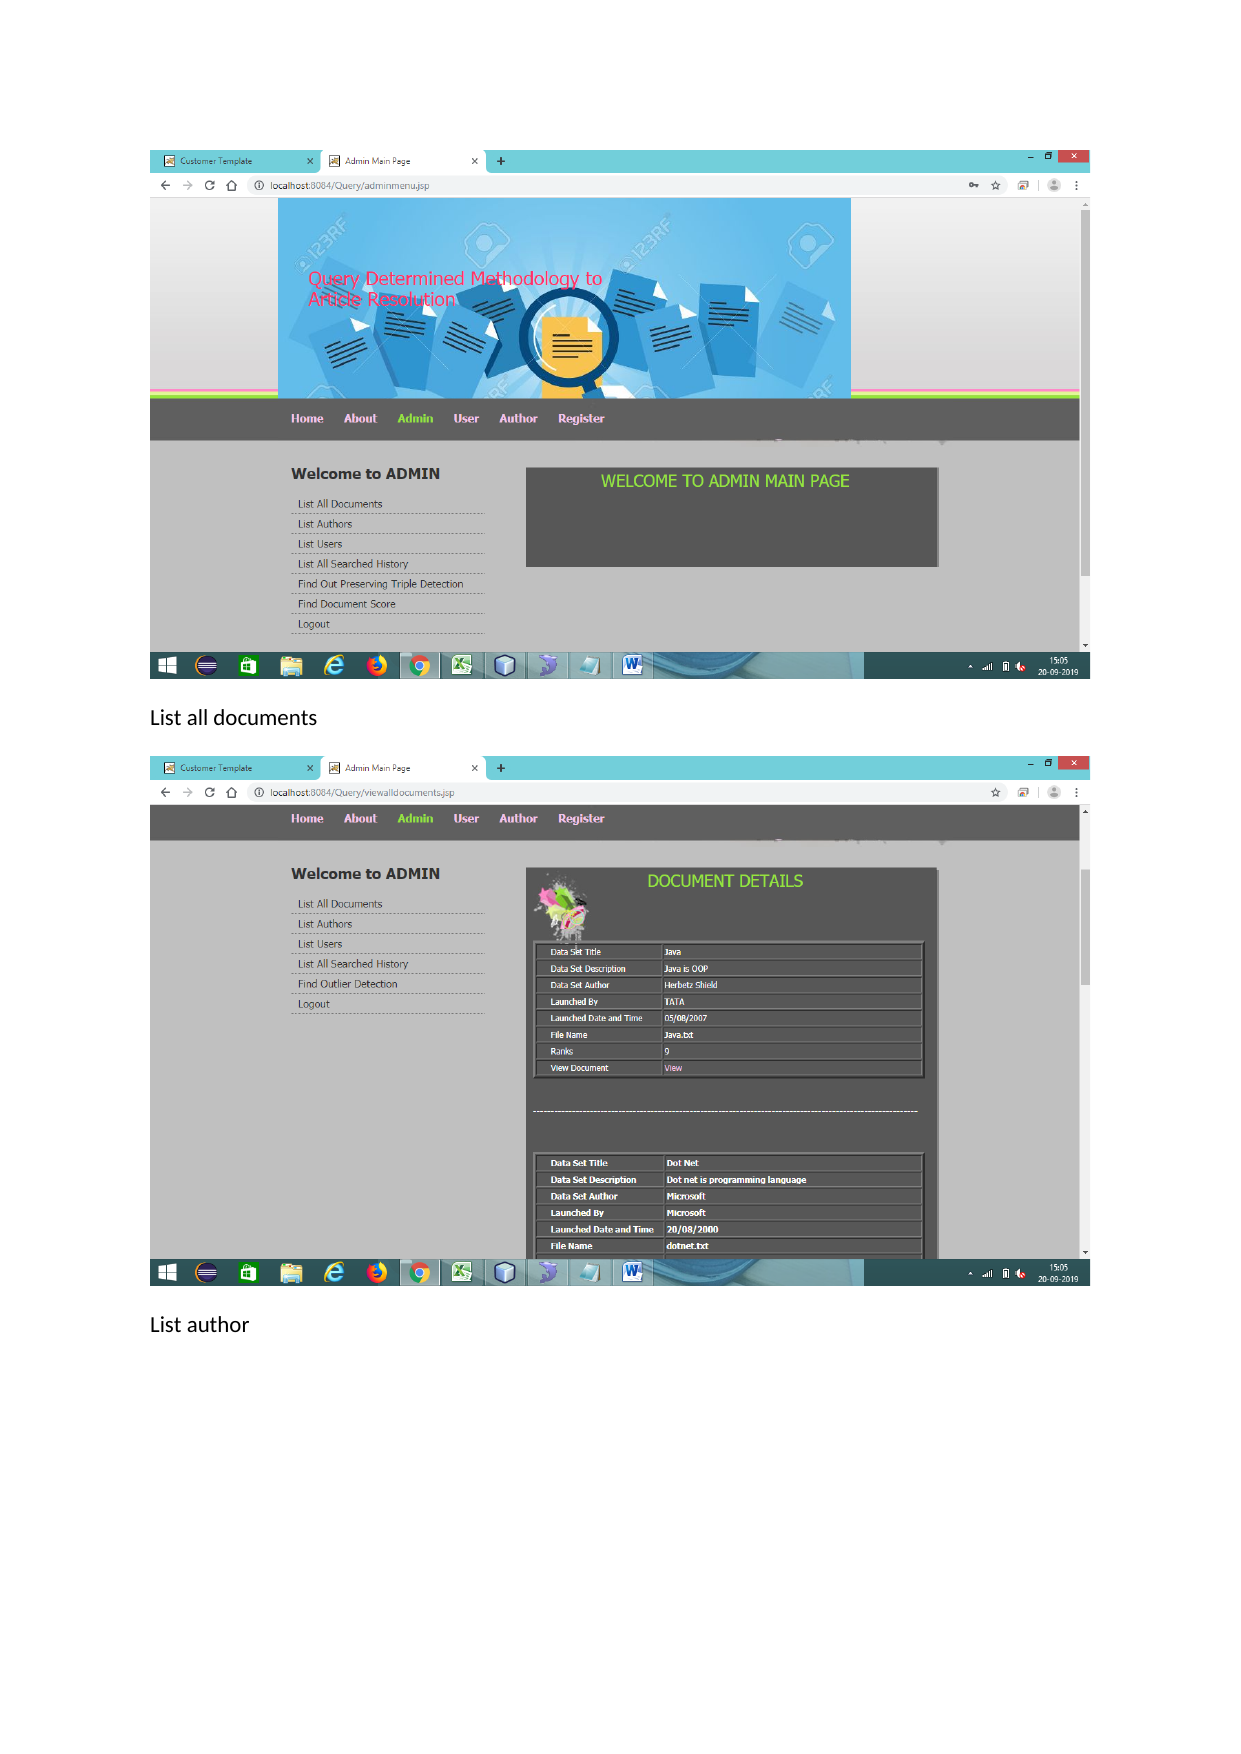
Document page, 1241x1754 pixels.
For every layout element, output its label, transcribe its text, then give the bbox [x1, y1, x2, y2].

picture [150, 756, 1091, 1286]
text List author [150, 1310, 1090, 1338]
picture [150, 150, 1091, 679]
text List all documents [150, 703, 1090, 732]
